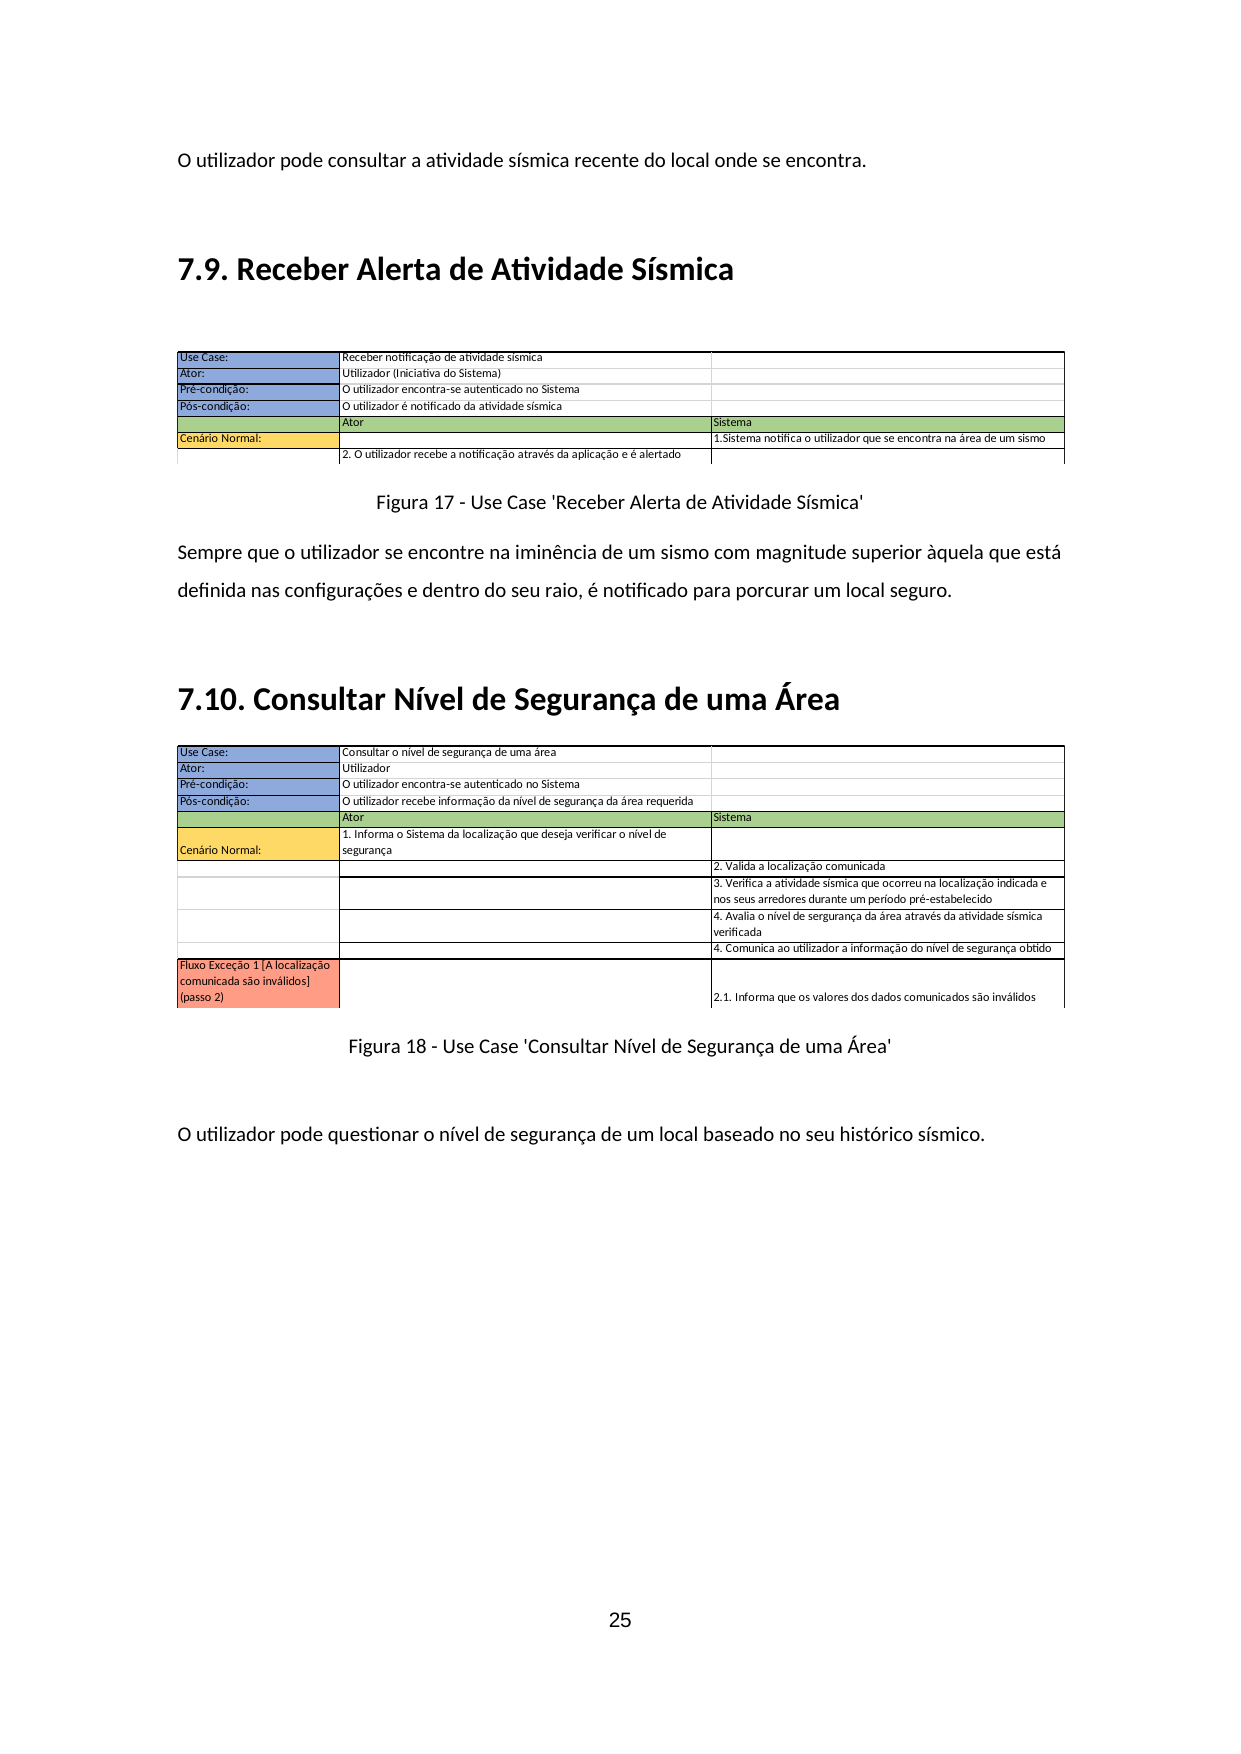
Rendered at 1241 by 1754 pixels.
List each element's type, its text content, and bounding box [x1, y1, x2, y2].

subtitle 7.10. Consultar Nível de Segurança de uma Área [177, 678, 1063, 719]
text Figura 17 - Use Case 'Receber Alerta de Atividade Sísmica' [177, 489, 1063, 514]
text O utilizador pode questionar o nível de segurança de um local baseado no seu histórico sísmico. [177, 1122, 1063, 1147]
subtitle 7.9. Receber Alerta de Atividade Sísmica [177, 248, 1063, 289]
text O utilizador pode consultar a atividade sísmica recente do local onde se encontra. [177, 148, 1063, 173]
text Sempre que o utilizador se encontre na iminência de um sismo com magnitude superior àquela que está definida nas configurações e dentro do seu raio, é notificado para porcurar um local seguro. [177, 539, 1063, 603]
text Figura 18 - Use Case 'Consultar Nível de Segurança de uma Área' [177, 1033, 1063, 1058]
